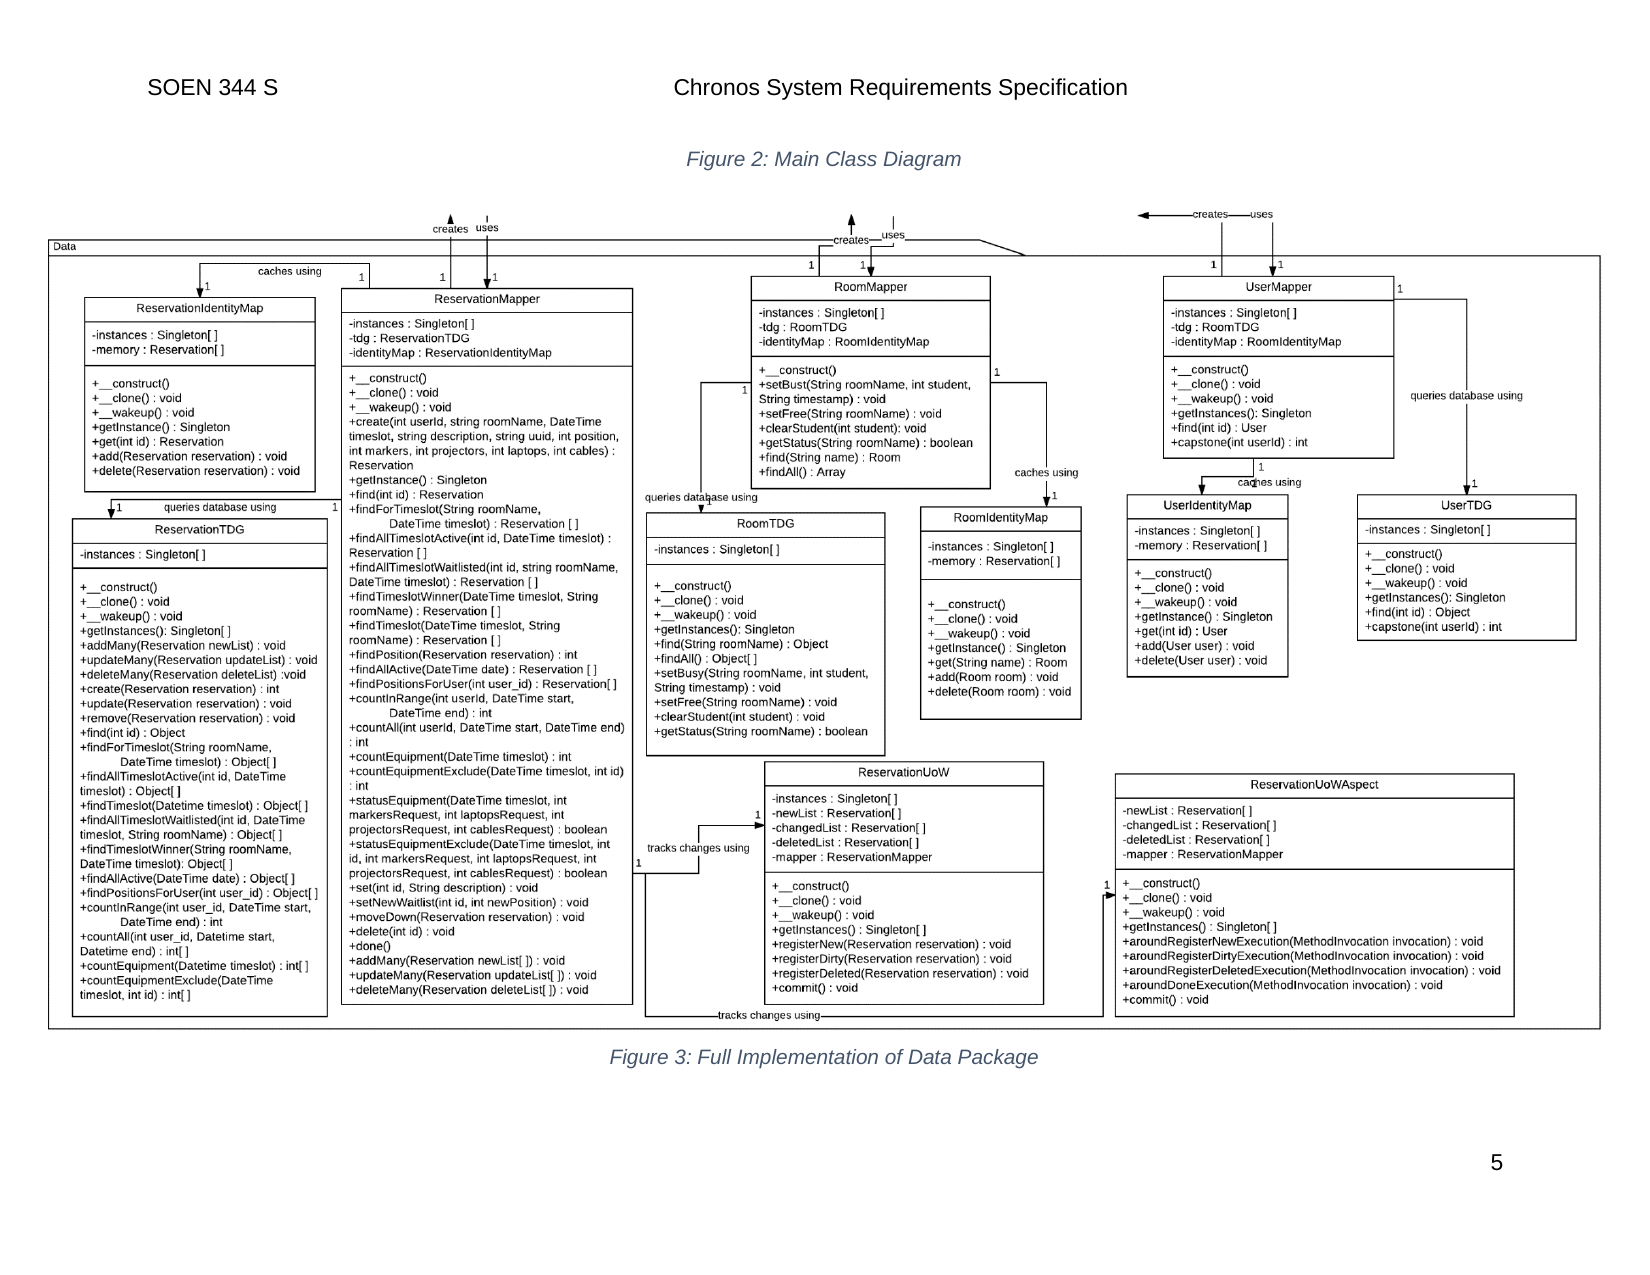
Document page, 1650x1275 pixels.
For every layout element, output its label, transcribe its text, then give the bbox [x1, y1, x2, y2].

picture [14, 191, 1624, 1045]
